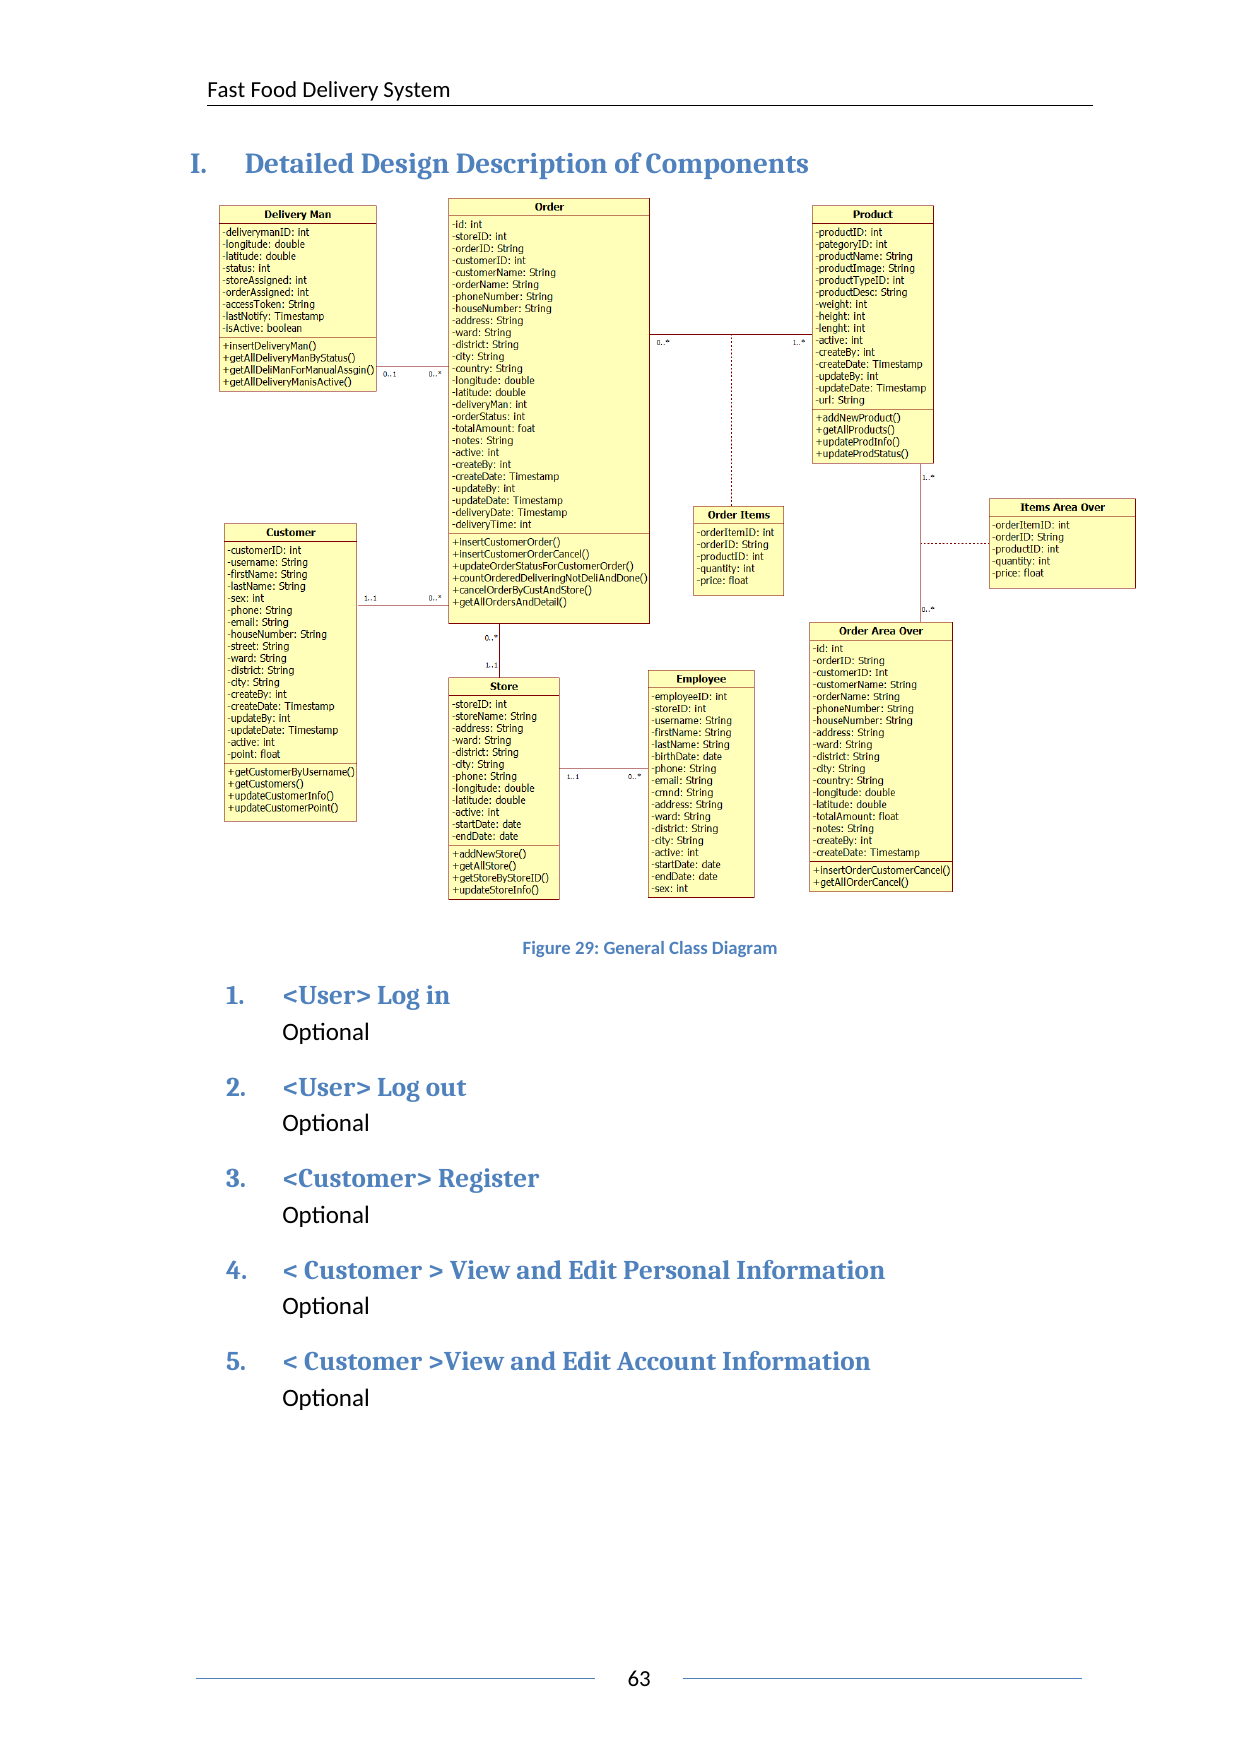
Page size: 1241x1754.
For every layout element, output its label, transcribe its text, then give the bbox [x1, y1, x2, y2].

subtitle <Customer> Register [226, 1163, 1093, 1194]
text Optional [282, 1016, 1093, 1046]
subtitle <User> Log out [226, 1072, 1093, 1103]
text Optional [282, 1199, 1093, 1229]
text Optional [282, 1290, 1093, 1321]
subtitle < Customer > View and Edit Personal Information [226, 1255, 1093, 1286]
text Optional [282, 1107, 1093, 1138]
subtitle Detailed Design Description of Components [207, 147, 1093, 181]
text Optional [282, 1382, 1093, 1412]
subtitle < Customer >View and Edit Account Information [226, 1346, 1093, 1377]
subtitle <User> Log in [226, 980, 1093, 1011]
picture [207, 185, 1148, 912]
